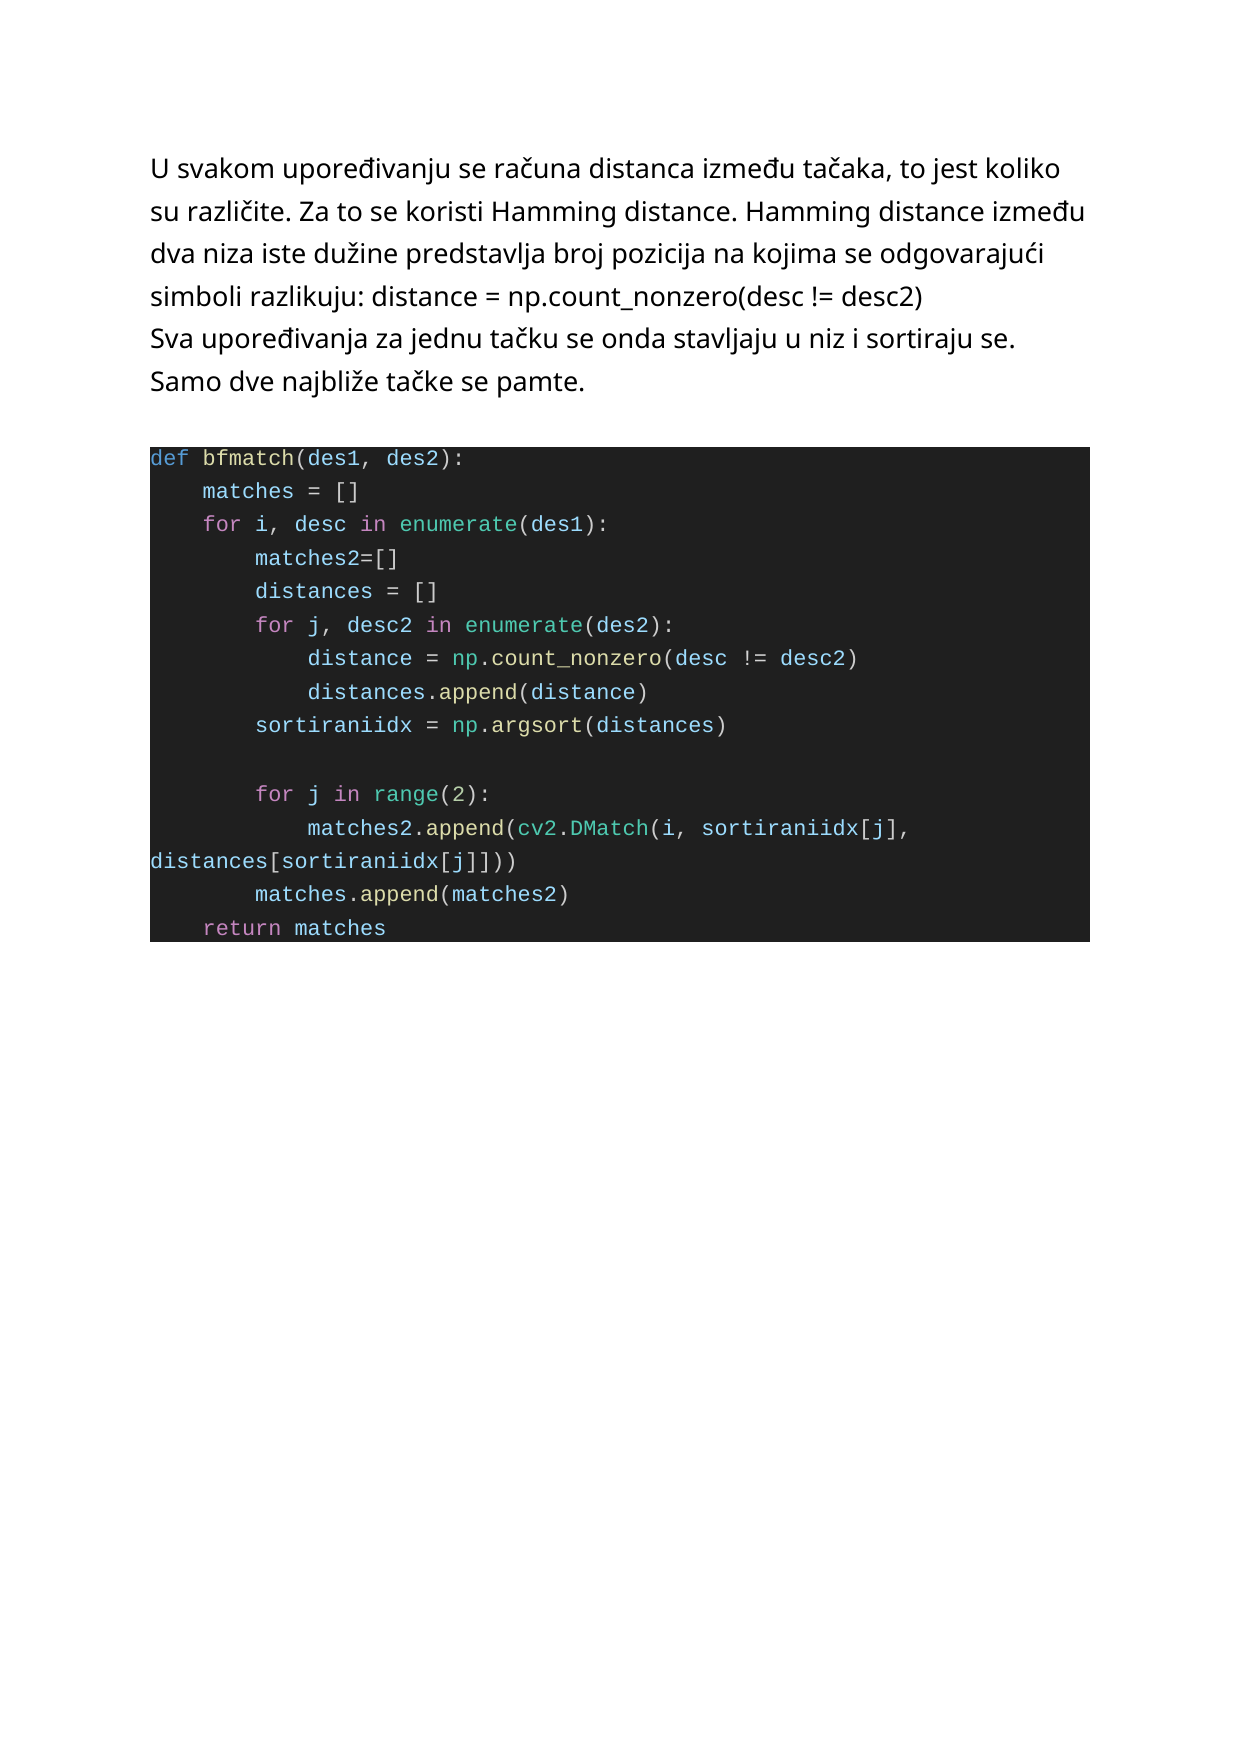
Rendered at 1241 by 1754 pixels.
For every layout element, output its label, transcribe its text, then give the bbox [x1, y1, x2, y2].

text for j, desc2 in enumerate(des2): [150, 614, 1090, 639]
text return matches [150, 917, 1090, 942]
text sortiraniidx = np.argsort(distances) [150, 714, 1090, 739]
text distances.append(distance) [150, 681, 1090, 706]
text for i, desc in enumerate(des1): [150, 514, 1090, 538]
text matches2.append(cv2.DMatch(i, sortiraniidx[j], distances[sortiraniidx[j]])) [150, 817, 1090, 875]
text U svakom upoređivanju se računa distanca između tačaka, to jest koliko su različite. Za to se koristi Hamming distance. Hamming distance između dva niza iste dužine predstavlja broj pozicija na kojima se odgovarajući simboli razlikuju: distance = np.count_nonzero(desc != desc2) [150, 150, 1090, 314]
text matches.append(matches2) [150, 883, 1090, 908]
text def bfmatch(des1, des2): [150, 447, 1090, 472]
text Sva upoređivanja za jednu tačku se onda stavljaju u niz i sortiraju se. Samo dve najbliže tačke se pamte. [150, 319, 1090, 399]
text matches = [] [150, 480, 1090, 505]
text for j in range(2): [150, 783, 1090, 808]
text distance = np.count_nonzero(desc != desc2) [150, 647, 1090, 672]
text distances = [] [150, 581, 1090, 605]
text matches2=[] [150, 547, 1090, 572]
